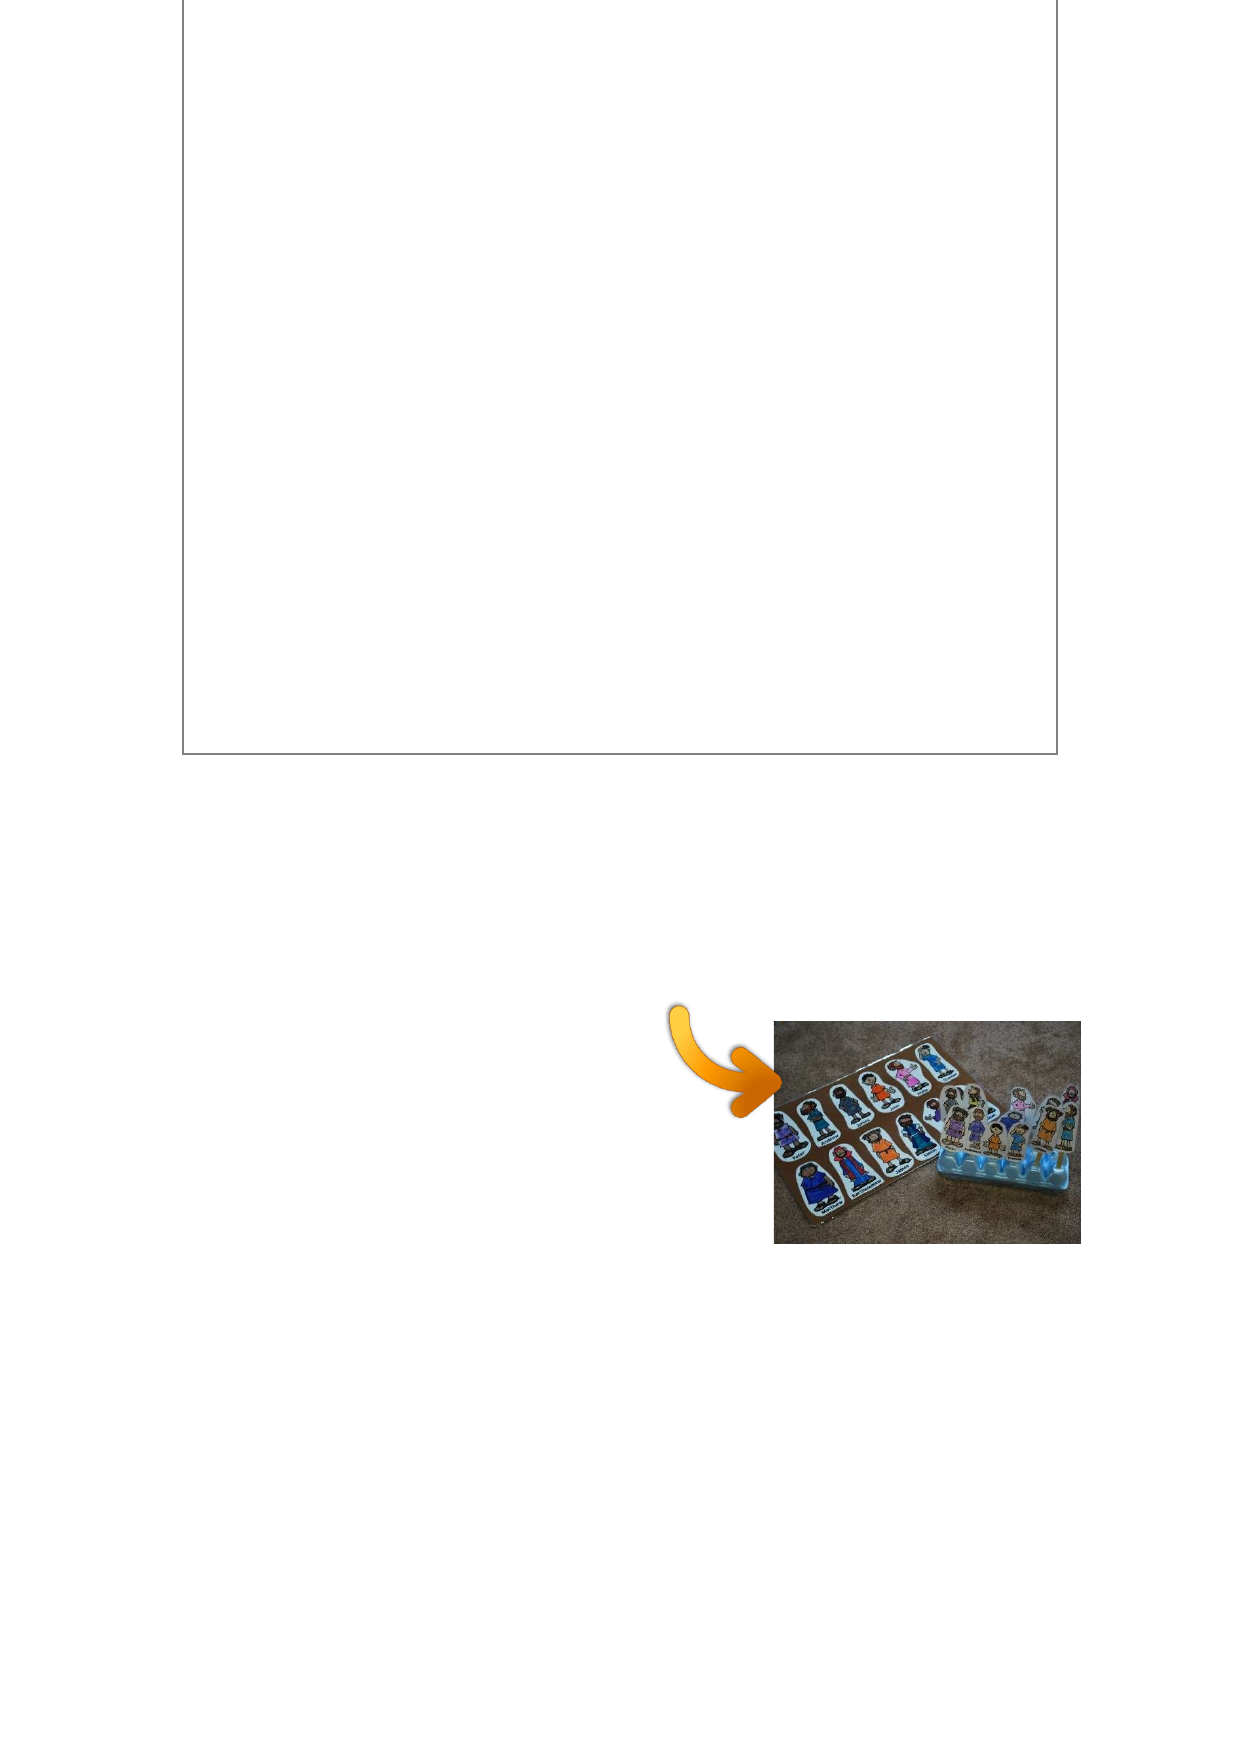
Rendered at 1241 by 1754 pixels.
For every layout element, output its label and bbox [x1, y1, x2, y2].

picture [659, 995, 1081, 1244]
